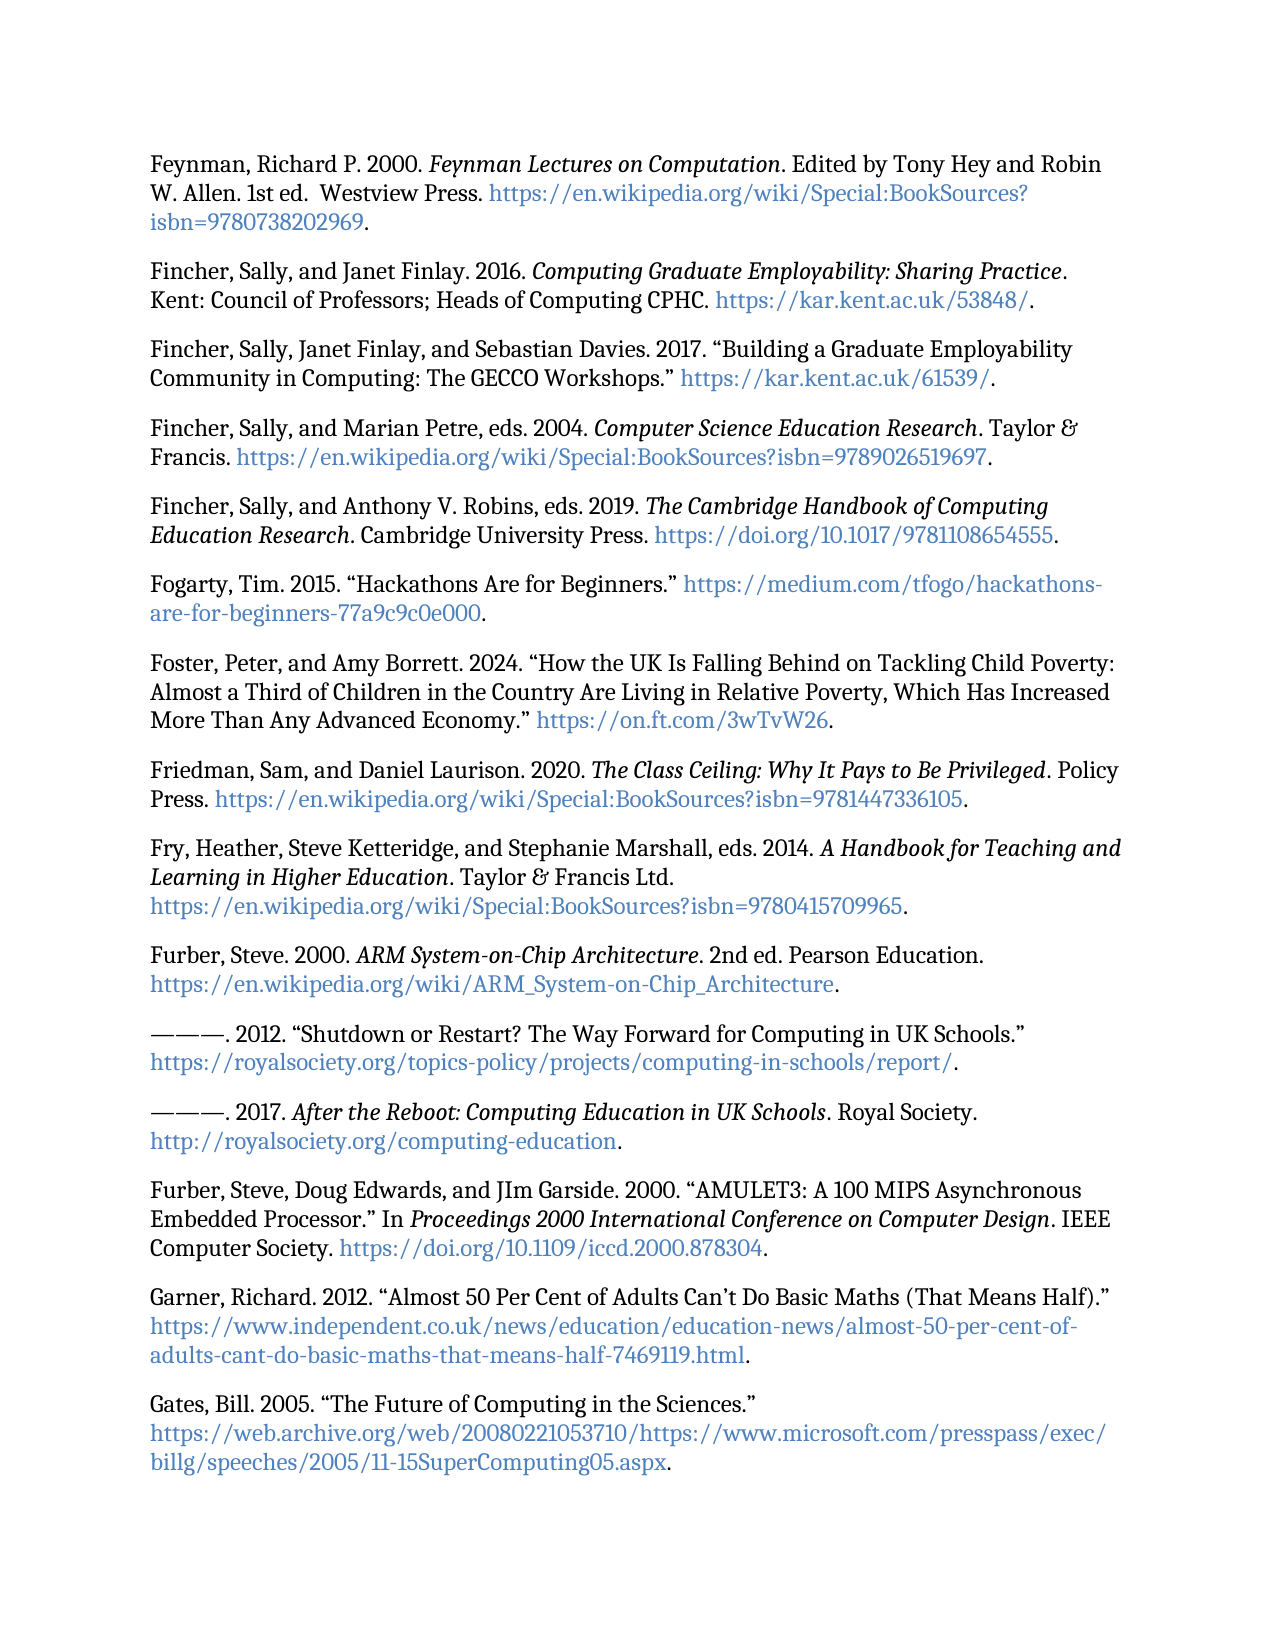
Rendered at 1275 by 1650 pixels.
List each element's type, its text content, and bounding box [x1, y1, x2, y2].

text Foster, Peter, and Amy Borrett. 2024. “How the UK Is Falling Behind on Tackling Child Poverty: Almost a Third of Children in the Country Are Living in Relative Poverty, Which Has Increased More Than Any Advanced Economy.” https://on.ft.com/3wTvW26. [150, 649, 1125, 735]
text Furber, Steve, Doug Edwards, and JIm Garside. 2000. “AMULET3: A 100 MIPS Asynchronous Embedded Processor.” In Proceedings 2000 International Conference on Computer Design. IEEE Computer Society. https://doi.org/10.1109/iccd.2000.878304. [150, 1176, 1125, 1262]
text Furber, Steve. 2000. ARM System-on-Chip Architecture. 2nd ed. Pearson Education. https://en.wikipedia.org/wiki/ARM_System-on-Chip_Architecture. [150, 941, 1125, 999]
text ———. 2012. “Shutdown or Restart? The Way Forward for Computing in UK Schools.” https://royalsociety.org/topics-policy/projects/computing-in-schools/report/. [150, 1019, 1125, 1077]
text ———. 2017. After the Reboot: Computing Education in UK Schools. Royal Society. http://royalsociety.org/computing-education. [150, 1098, 1125, 1155]
text Garner, Richard. 2012. “Almost 50 Per Cent of Adults Can’t Do Basic Maths (That Means Half).” https://www.independent.co.uk/news/education/education-news/almost-50-per-cent-of-adults-cant-do-basic-maths-that-means-half-7469119.html. [150, 1283, 1125, 1369]
text Friedman, Sam, and Daniel Laurison. 2020. The Class Ceiling: Why It Pays to Be Privileged. Policy Press. https://en.wikipedia.org/wiki/Special:BookSources?isbn=9781447336105. [150, 756, 1125, 813]
text Gates, Bill. 2005. “The Future of Computing in the Sciences.” https://web.archive.org/web/20080221053710/https://www.microsoft.com/presspass/exec/billg/speeches/2005/11-15SuperComputing05.aspx. [150, 1390, 1125, 1477]
text Fincher, Sally, and Marian Petre, eds. 2004. Computer Science Education Research. Taylor & Francis. https://en.wikipedia.org/wiki/Special:BookSources?isbn=9789026519697. [150, 414, 1125, 471]
text Fry, Heather, Steve Ketteridge, and Stephanie Marshall, eds. 2014. A Handbook for Teaching and Learning in Higher Education. Taylor & Francis Ltd. https://en.wikipedia.org/wiki/Special:BookSources?isbn=9780415709965. [150, 834, 1125, 920]
text Fincher, Sally, Janet Finlay, and Sebastian Davies. 2017. “Building a Graduate Employability Community in Computing: The GECCO Workshops.” https://kar.kent.ac.uk/61539/. [150, 335, 1125, 393]
text Feynman, Richard P. 2000. Feynman Lectures on Computation. Edited by Tony Hey and Robin W. Allen. 1st ed. ‎ Westview Press. https://en.wikipedia.org/wiki/Special:BookSources?isbn=9780738202969. [150, 150, 1125, 236]
text Fogarty, Tim. 2015. “Hackathons Are for Beginners.” https://medium.com/tfogo/hackathons-are-for-beginners-77a9c9c0e000. [150, 570, 1125, 628]
text Fincher, Sally, and Janet Finlay. 2016. Computing Graduate Employability: Sharing Practice. Kent: Council of Professors; Heads of Computing CPHC. https://kar.kent.ac.uk/53848/. [150, 257, 1125, 314]
text Fincher, Sally, and Anthony V. Robins, eds. 2019. The Cambridge Handbook of Computing Education Research. Cambridge University Press. https://doi.org/10.1017/9781108654555. [150, 492, 1125, 549]
